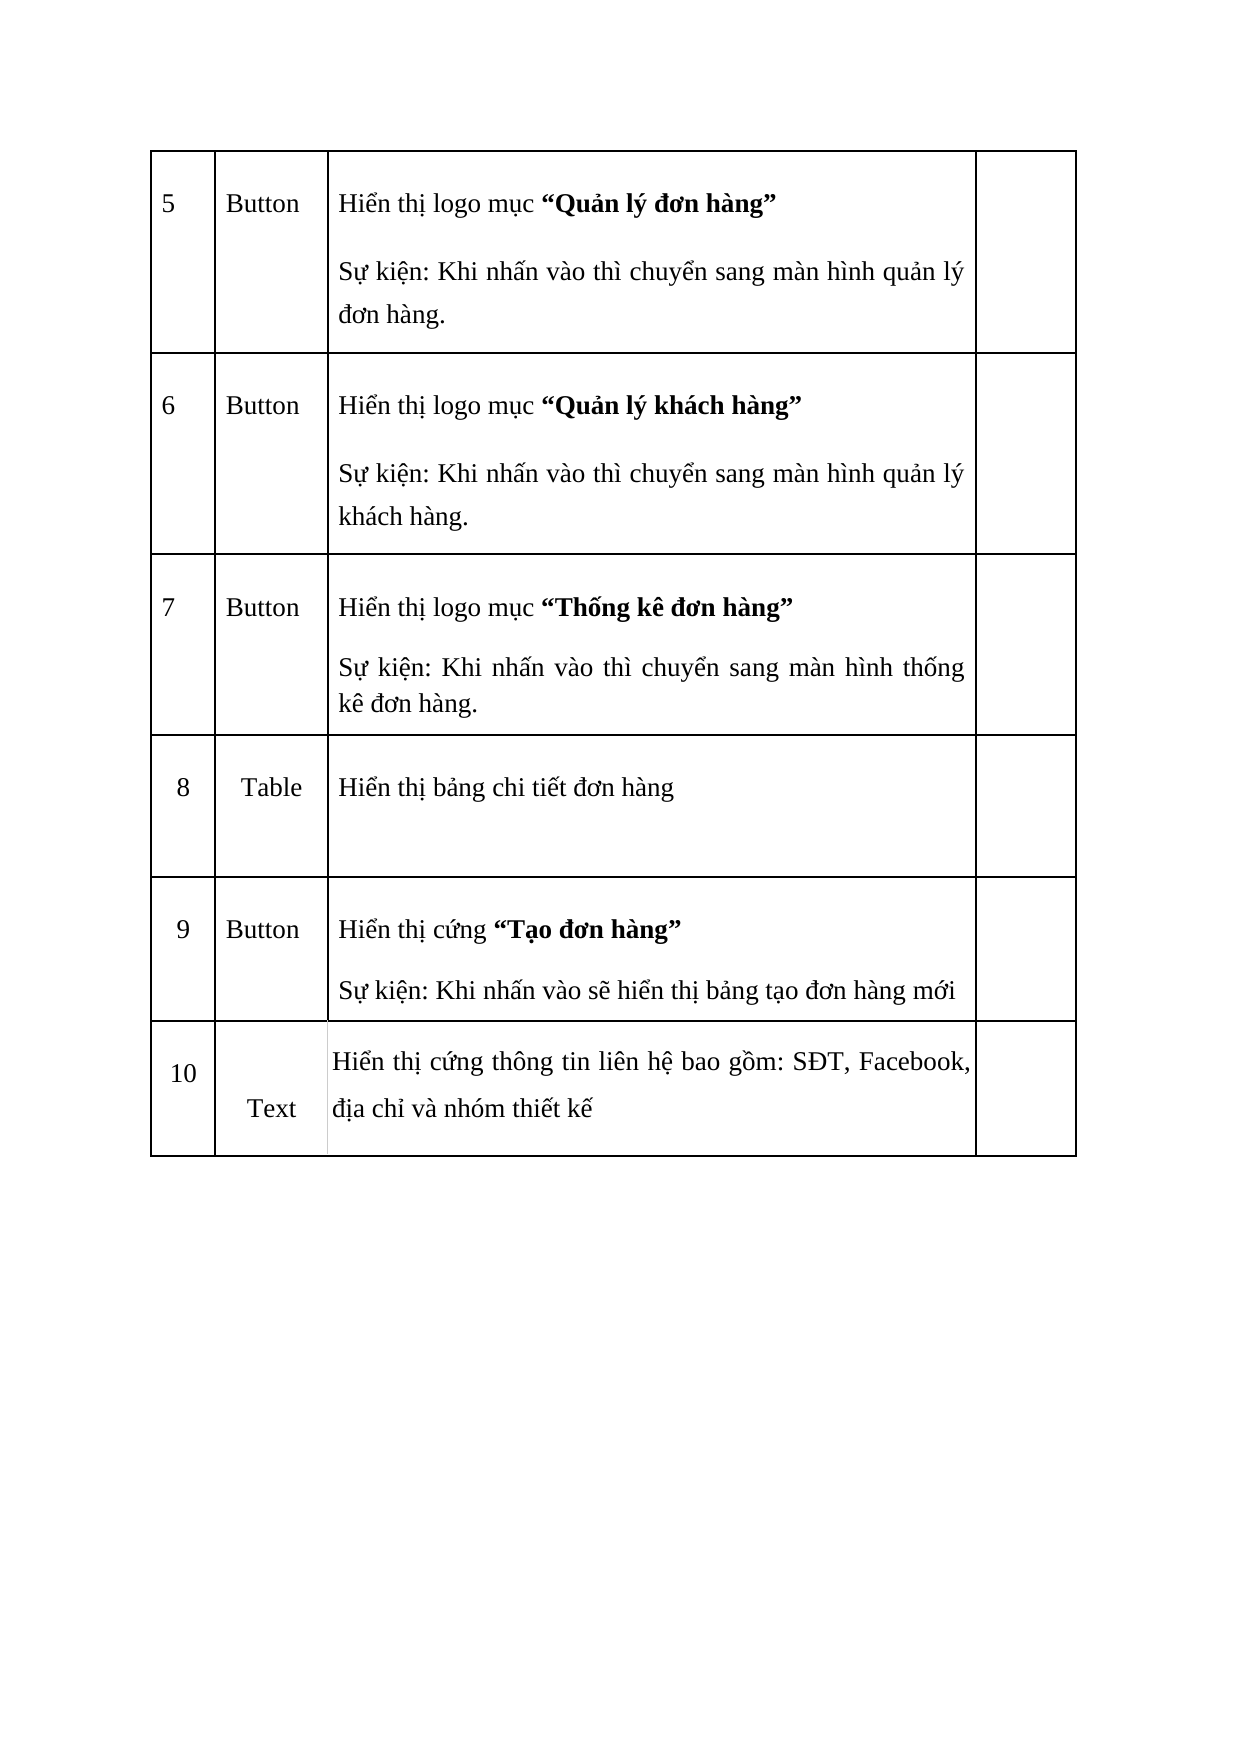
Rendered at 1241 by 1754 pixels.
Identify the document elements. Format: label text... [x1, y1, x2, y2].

table_cell 8 [152, 736, 214, 876]
table_cell [977, 878, 1075, 1020]
table_cell [977, 354, 1075, 553]
table_cell [977, 736, 1075, 876]
table_cell Button [216, 555, 327, 733]
table_cell 7 [152, 555, 214, 733]
table_cell Hiển thị logo mục “Quản lý khách hàng” Sự kiện: Khi nhấn vào thì chuyển sang màn hình quản lý khách hàng. [329, 354, 975, 553]
table_cell 5 [152, 152, 214, 352]
table_cell Button [216, 878, 327, 1020]
table_cell 6 [152, 354, 214, 553]
table_cell Table [216, 736, 327, 876]
table_cell Hiển thị cứng “Tạo đơn hàng” Sự kiện: Khi nhấn vào sẽ hiển thị bảng tạo đơn hàng mới [329, 878, 975, 1020]
table_cell [977, 555, 1075, 733]
table_cell Button [216, 354, 327, 553]
table_cell Hiển thị bảng chi tiết đơn hàng [329, 736, 975, 876]
table_cell 9 [152, 878, 214, 1020]
table_cell [977, 152, 1075, 352]
table_cell Hiển thị cứng thông tin liên hệ bao gồm: SĐT, Facebook, địa chỉ và nhóm thiết kế [328, 1022, 975, 1155]
table_cell [977, 1022, 1075, 1155]
table_cell 10 [152, 1022, 214, 1155]
table_cell Hiển thị logo mục “Quản lý đơn hàng” Sự kiện: Khi nhấn vào thì chuyển sang màn hình quản lý đơn hàng. [329, 152, 975, 352]
table_cell Button [216, 152, 327, 352]
table_cell Text [216, 1022, 328, 1155]
table_cell Hiển thị logo mục “Thống kê đơn hàng” Sự kiện: Khi nhấn vào thì chuyển sang màn hình thống kê đơn hàng. [329, 555, 975, 733]
